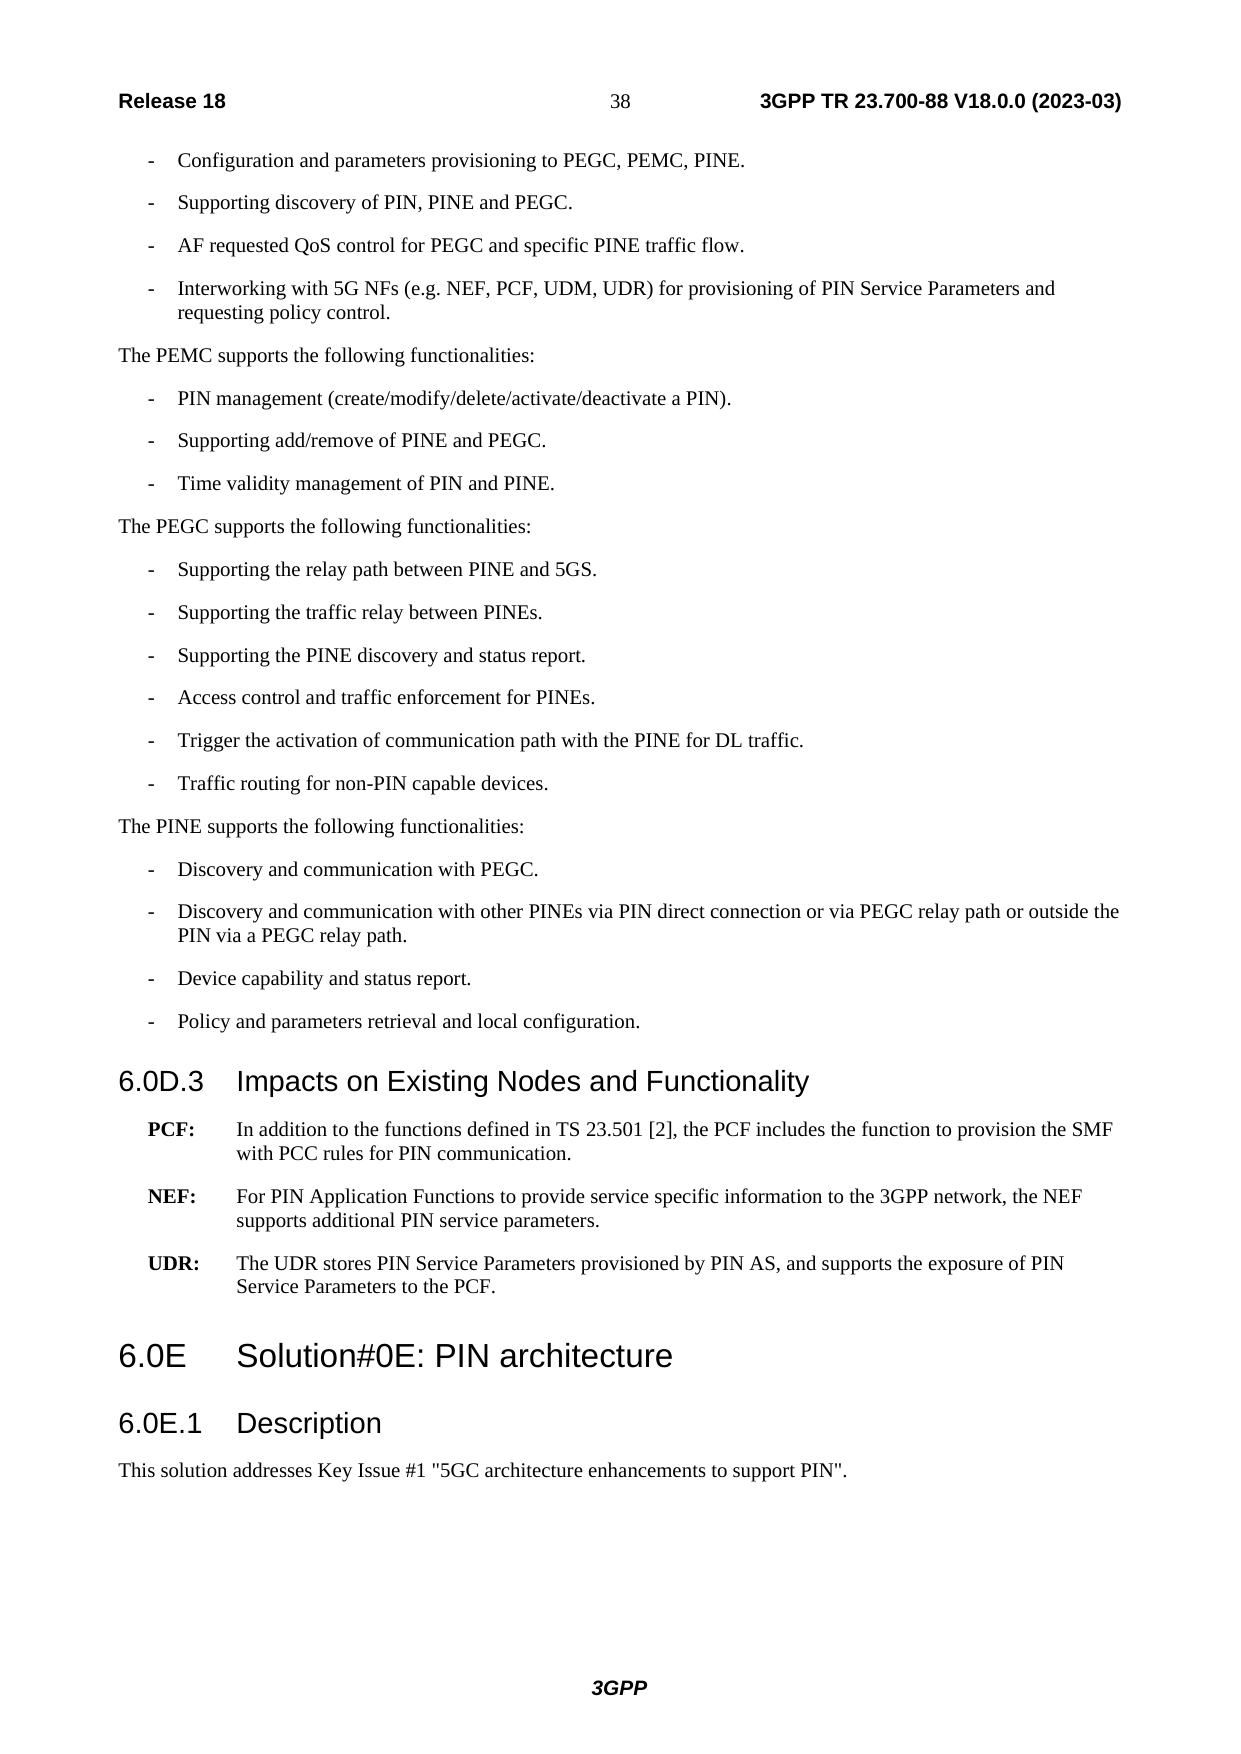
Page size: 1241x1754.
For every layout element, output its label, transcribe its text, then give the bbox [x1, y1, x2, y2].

text - AF requested QoS control for PEGC and specific PINE traffic flow. [148, 233, 1122, 257]
text - Access control and traffic enforcement for PINEs. [148, 685, 1122, 709]
text - Discovery and communication with PEGC. [148, 857, 1122, 881]
text - Supporting the traffic relay between PINEs. [148, 600, 1122, 624]
text UDR: The UDR stores PIN Service Parameters provisioned by PIN AS, and supports the exposure of PIN Service Parameters to the PCF. [148, 1250, 1122, 1298]
text The PEMC supports the following functionalities: [118, 343, 1122, 367]
text - Supporting the PINE discovery and status report. [148, 642, 1122, 667]
text - Supporting the relay path between PINE and 5GS. [148, 557, 1122, 581]
text - Interworking with 5G NFs (e.g. NEF, PCF, UDM, UDR) for provisioning of PIN Service Parameters and requesting policy control. [148, 276, 1122, 324]
subtitle 6.0E.1 Description [118, 1406, 1122, 1439]
text - Configuration and parameters provisioning to PEGC, PEMC, PINE. [148, 147, 1122, 172]
text - Supporting add/remove of PINE and PEGC. [148, 428, 1122, 452]
text - PIN management (create/modify/delete/activate/deactivate a PIN). [148, 386, 1122, 410]
text The PINE supports the following functionalities: [118, 814, 1122, 838]
text - Policy and parameters retrieval and local configuration. [148, 1009, 1122, 1033]
subtitle 6.0E Solution#0E: PIN architecture [118, 1336, 1122, 1374]
text - Trigger the activation of communication path with the PINE for DL traffic. [148, 728, 1122, 752]
subtitle 6.0D.3 Impacts on Existing Nodes and Functionality [118, 1064, 1122, 1098]
text - Discovery and communication with other PINEs via PIN direct connection or via PEGC relay path or outside the PIN via a PEGC relay path. [148, 899, 1122, 947]
text PCF: In addition to the functions defined in TS 23.501 [2], the PCF includes the function to provision the SMF with PCC rules for PIN communication. [148, 1117, 1122, 1165]
text NEF: For PIN Application Functions to provide service specific information to the 3GPP network, the NEF supports additional PIN service parameters. [148, 1183, 1122, 1232]
text The PEGC supports the following functionalities: [118, 514, 1122, 538]
text - Supporting discovery of PIN, PINE and PEGC. [148, 190, 1122, 214]
text - Time validity management of PIN and PINE. [148, 471, 1122, 495]
text This solution addresses Key Issue #1 "5GC architecture enhancements to support PIN". [118, 1458, 1122, 1482]
text - Device capability and status report. [148, 966, 1122, 990]
text - Traffic routing for non-PIN capable devices. [148, 771, 1122, 795]
